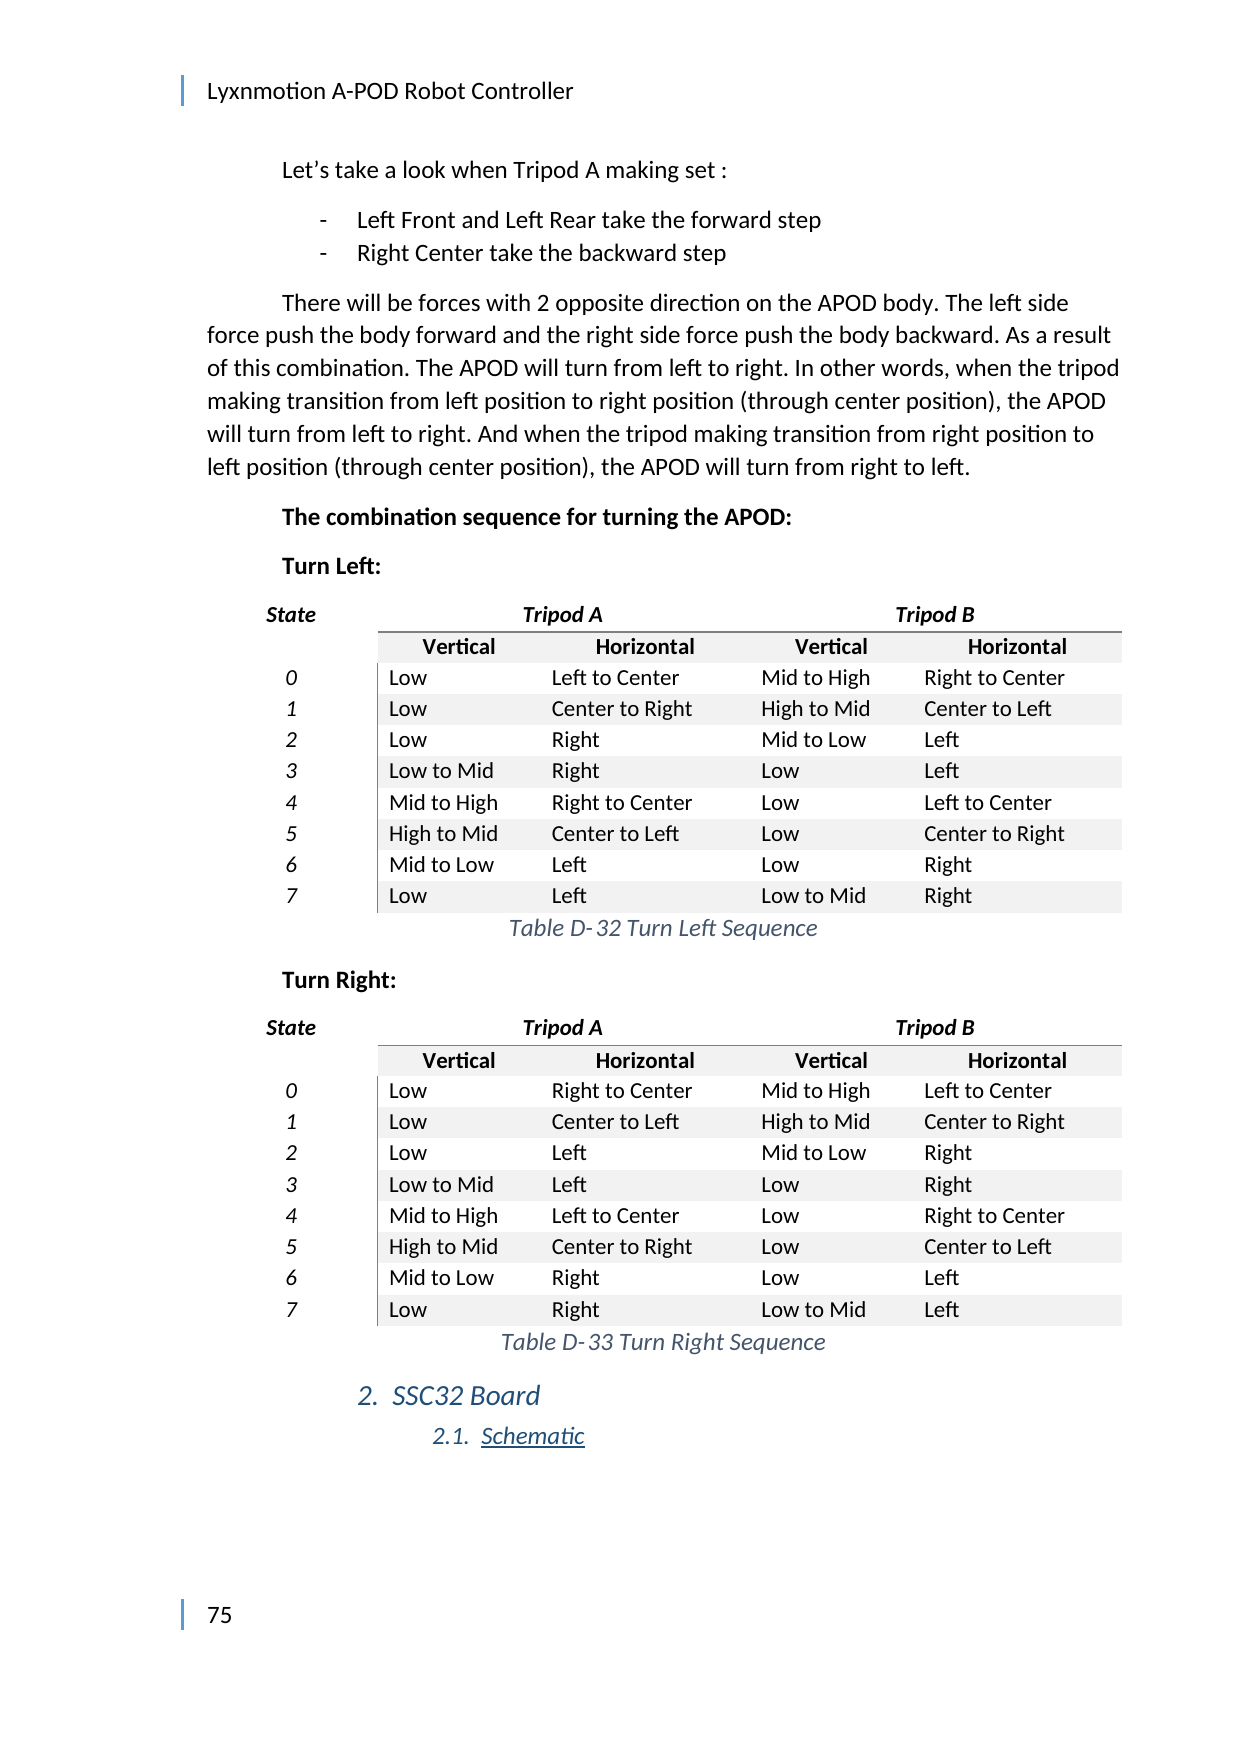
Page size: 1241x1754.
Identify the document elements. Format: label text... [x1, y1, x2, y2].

table_cell 4 [207, 1201, 377, 1232]
table_header Tripod A [378, 600, 750, 631]
table_cell Left to Center [540, 1201, 750, 1232]
table_cell Mid to Low [750, 725, 913, 756]
table_cell 5 [207, 819, 377, 850]
table_cell Left [913, 725, 1122, 756]
table_cell High to Mid [750, 1107, 913, 1138]
table_cell Left [913, 1295, 1122, 1326]
table_cell Left [540, 881, 750, 913]
table_cell 7 [207, 881, 377, 913]
table_cell Low [378, 1295, 540, 1326]
table_cell Left [540, 1170, 750, 1201]
table_cell Vertical [750, 633, 913, 663]
table_cell 2 [207, 1139, 377, 1170]
table_cell Low [378, 694, 540, 725]
table_cell Right [913, 850, 1122, 881]
table_cell Low [750, 1264, 913, 1295]
table_cell Right [540, 1264, 750, 1295]
text Turn Right: [207, 964, 1122, 994]
table_cell Left [913, 1264, 1122, 1295]
table_header Tripod B [750, 1014, 1122, 1045]
table_cell Low [750, 819, 913, 850]
list Left Front and Left Rear take the forward step [319, 204, 1122, 235]
table_cell Right [540, 725, 750, 756]
table_cell 0 [207, 1076, 377, 1107]
table_cell Low [750, 1232, 913, 1263]
table_cell Right [913, 1139, 1122, 1170]
table_cell Left to Center [913, 788, 1122, 819]
table_cell Vertical [378, 1046, 540, 1076]
table_cell Low [378, 725, 540, 756]
table_cell Low to Mid [750, 1295, 913, 1326]
table_cell Horizontal [913, 1046, 1122, 1076]
table_cell Vertical [750, 1046, 913, 1076]
table_cell 2 [207, 725, 377, 756]
table_cell Mid to High [750, 1076, 913, 1107]
table_cell Center to Left [540, 819, 750, 850]
table_cell Low [378, 1076, 540, 1107]
table_cell 4 [207, 788, 377, 819]
table_cell Center to Right [913, 1107, 1122, 1138]
table_cell Low to Mid [378, 1170, 540, 1201]
table_cell Right [540, 756, 750, 788]
table_cell Vertical [378, 633, 540, 663]
table_cell Horizontal [540, 1046, 750, 1076]
table_cell 6 [207, 1264, 377, 1295]
table_cell 3 [207, 1170, 377, 1201]
table_cell Right to Center [913, 1201, 1122, 1232]
table_cell Low [378, 663, 540, 694]
table_cell Left [913, 756, 1122, 788]
subtitle Schematic [432, 1420, 1122, 1451]
table_cell Left [540, 850, 750, 881]
table_cell Low [750, 1170, 913, 1201]
table_header Tripod B [750, 600, 1122, 631]
table_cell Low to Mid [378, 756, 540, 788]
table_header Tripod A [378, 1014, 750, 1045]
table_cell Low [750, 850, 913, 881]
table_cell Right to Center [540, 1076, 750, 1107]
table_cell Mid to Low [378, 850, 540, 881]
table_cell Horizontal [913, 633, 1122, 663]
table_cell High to Mid [378, 1232, 540, 1263]
table_cell Low [378, 1107, 540, 1138]
table_cell Mid to Low [750, 1139, 913, 1170]
table_cell Right to Center [913, 663, 1122, 694]
table_cell Mid to High [750, 663, 913, 694]
table_cell Low [750, 788, 913, 819]
table_cell Mid to High [378, 788, 540, 819]
table_cell Center to Left [913, 1232, 1122, 1263]
list Right Center take the backward step [319, 237, 1122, 268]
table_cell Low [750, 1201, 913, 1232]
table_cell Low [378, 1139, 540, 1170]
table_cell High to Mid [750, 694, 913, 725]
table_cell 5 [207, 1232, 377, 1263]
table_cell Low [378, 881, 540, 913]
table_cell Low to Mid [750, 881, 913, 913]
text Turn Left: [207, 551, 1122, 581]
table_cell Right [913, 881, 1122, 913]
table_header State [207, 1014, 378, 1076]
table_cell Center to Right [913, 819, 1122, 850]
table_cell Mid to Low [378, 1264, 540, 1295]
table_cell Left [540, 1139, 750, 1170]
table_cell 6 [207, 850, 377, 881]
table_cell Right [540, 1295, 750, 1326]
table_cell Center to Left [913, 694, 1122, 725]
table_cell High to Mid [378, 819, 540, 850]
table_cell Mid to High [378, 1201, 540, 1232]
table_cell Horizontal [540, 633, 750, 663]
table_cell Center to Left [540, 1107, 750, 1138]
table_cell Right [913, 1170, 1122, 1201]
table_cell 0 [207, 663, 377, 694]
table_cell 7 [207, 1295, 377, 1326]
table_cell Right to Center [540, 788, 750, 819]
table_cell Center to Right [540, 1232, 750, 1263]
table_cell Low [750, 756, 913, 788]
subtitle SSC32 Board [357, 1377, 1122, 1413]
table_cell 1 [207, 694, 377, 725]
text Let’s take a look when Tripod A making set : [207, 155, 1122, 185]
table_cell 1 [207, 1107, 377, 1138]
table_cell 3 [207, 756, 377, 788]
text There will be forces with 2 opposite direction on the APOD body. The left side force push the body forward and the right side force push the body backward. As a result of this combination. The APOD will turn from left to right. In other words, when the tripod making transition from left position to right position (through center position), the APOD will turn from left to right. And when the tripod making transition from right position to left position (through center position), the APOD will turn from right to left. [207, 287, 1122, 482]
text The combination sequence for turning the APOD: [207, 501, 1122, 531]
table_cell Center to Right [540, 694, 750, 725]
table_header State [207, 600, 378, 663]
table_cell Left to Center [540, 663, 750, 694]
table_cell Left to Center [913, 1076, 1122, 1107]
